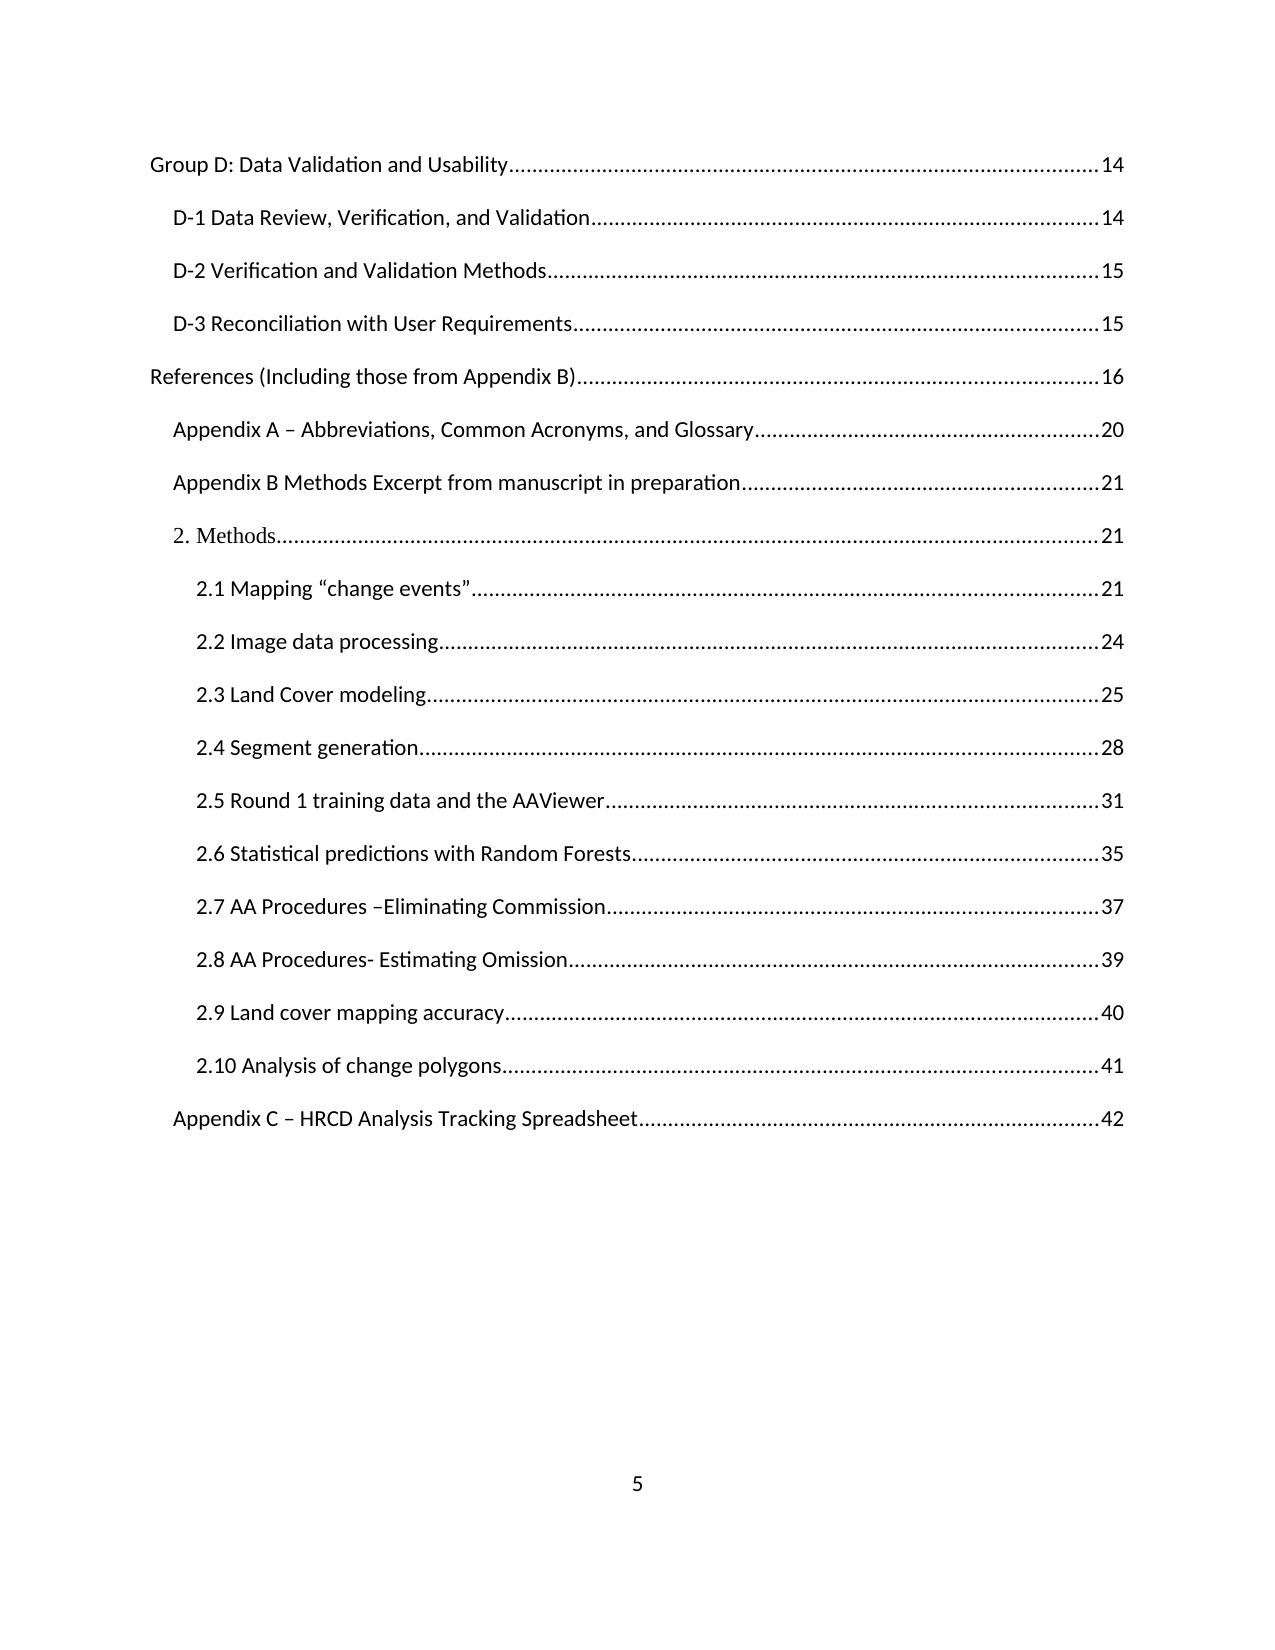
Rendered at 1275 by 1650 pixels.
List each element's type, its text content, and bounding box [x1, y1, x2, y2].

text 2.8 AA Procedures- Estimating Omission [196, 945, 1125, 973]
text 2.7 AA Procedures –Eliminating Commission [196, 892, 1125, 920]
text Appendix C – HRCD Analysis Tracking Spreadsheet [173, 1104, 1125, 1132]
text Appendix A – Abbreviations, Common Acronyms, and Glossary [173, 415, 1125, 443]
text Group D: Data Validation and Usability [150, 150, 1125, 178]
text 2.2 Image data processing [196, 627, 1125, 655]
text 2.3 Land Cover modeling [196, 680, 1125, 708]
text D-2 Verification and Validation Methods [173, 256, 1125, 284]
text 2.9 Land cover mapping accuracy [196, 998, 1125, 1026]
text 2.6 Statistical predictions with Random Forests [196, 839, 1125, 867]
text 2.5 Round 1 training data and the AAViewer [196, 786, 1125, 814]
text Appendix B Methods Excerpt from manuscript in preparation [173, 468, 1125, 496]
text 2.1 Mapping “change events” [196, 574, 1125, 602]
text 2. Methods [173, 521, 1125, 549]
text D-3 Reconciliation with User Requirements [173, 309, 1125, 337]
text 2.10 Analysis of change polygons [196, 1051, 1125, 1079]
text References (Including those from Appendix B) [150, 362, 1125, 390]
text 2.4 Segment generation [196, 733, 1125, 761]
text D-1 Data Review, Verification, and Validation [173, 203, 1125, 231]
